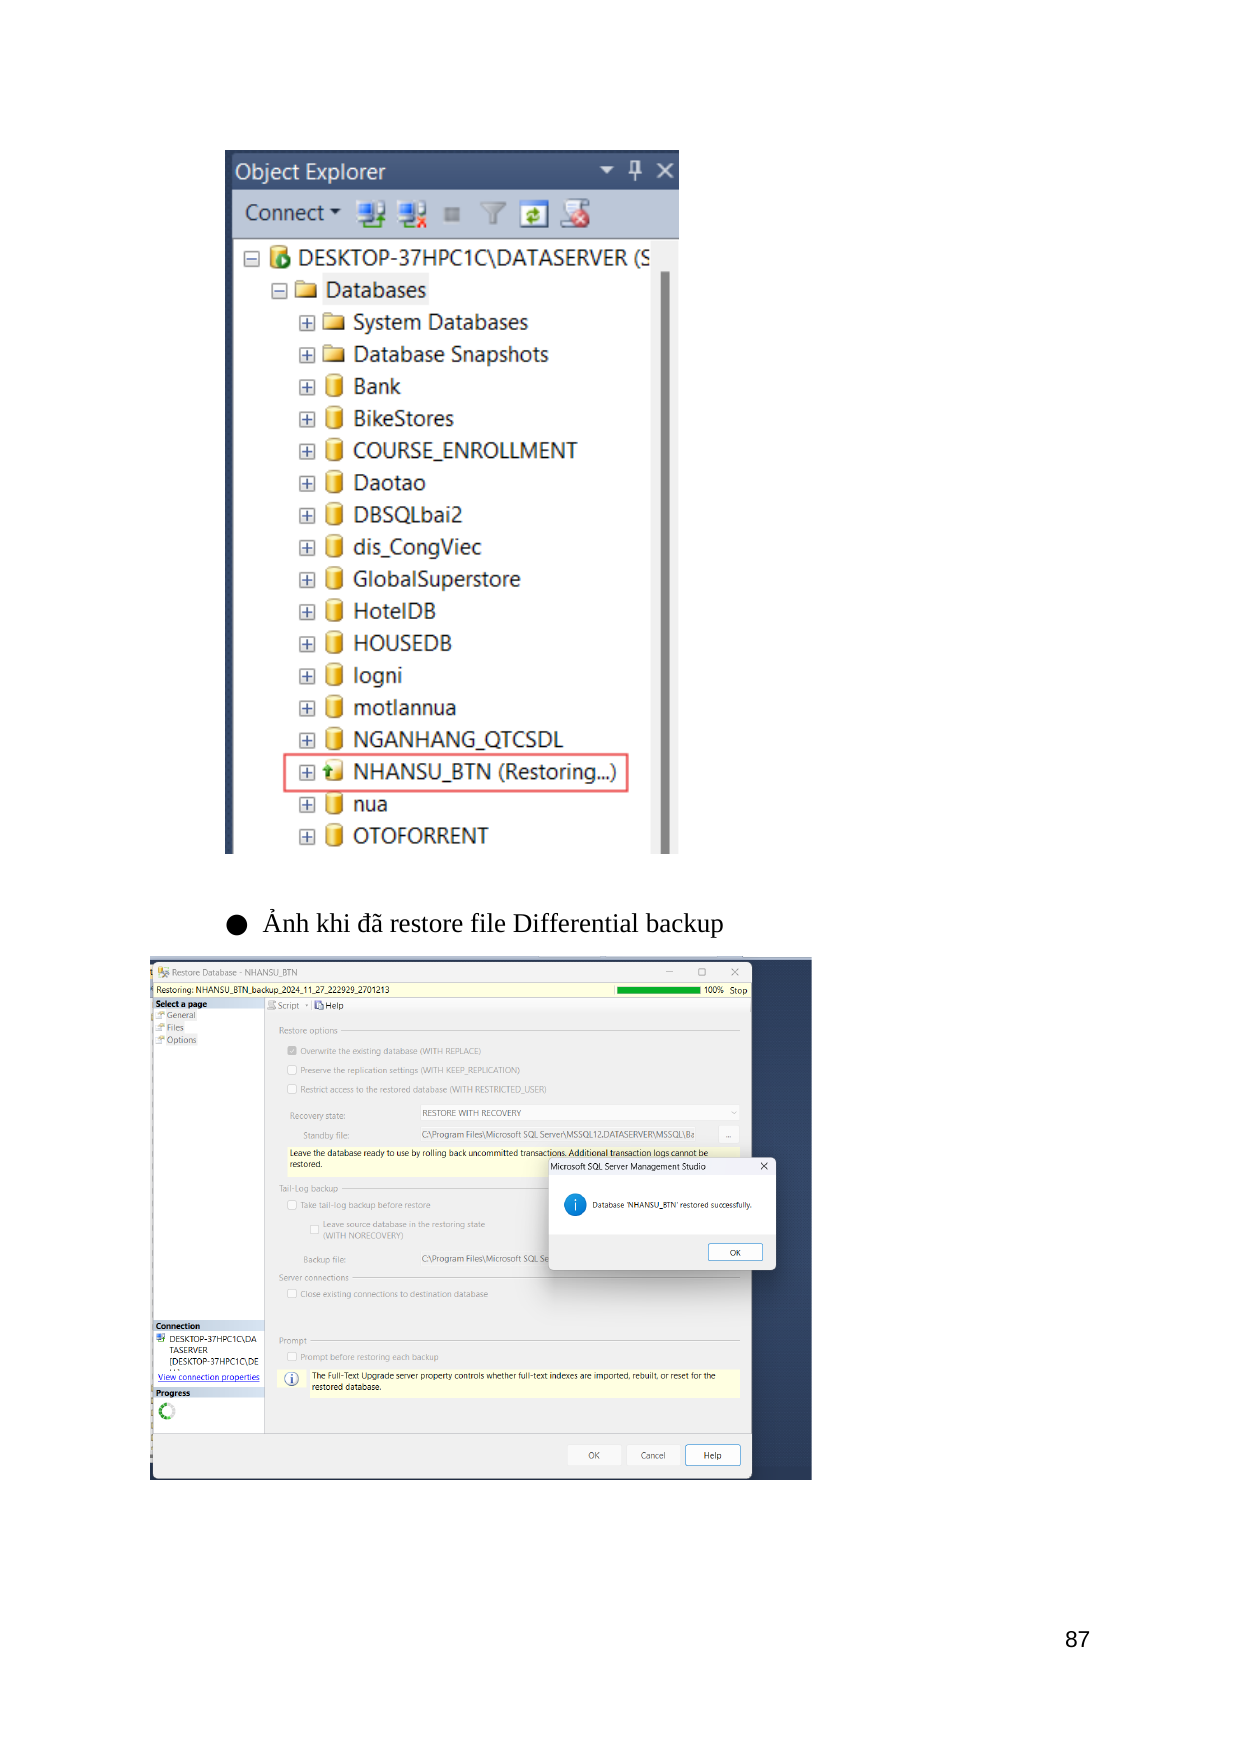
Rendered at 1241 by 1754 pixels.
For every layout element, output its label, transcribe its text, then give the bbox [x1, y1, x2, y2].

list Ảnh khi đã restore file Differential backup [225, 893, 1090, 948]
picture [225, 150, 679, 854]
picture [150, 956, 812, 1480]
